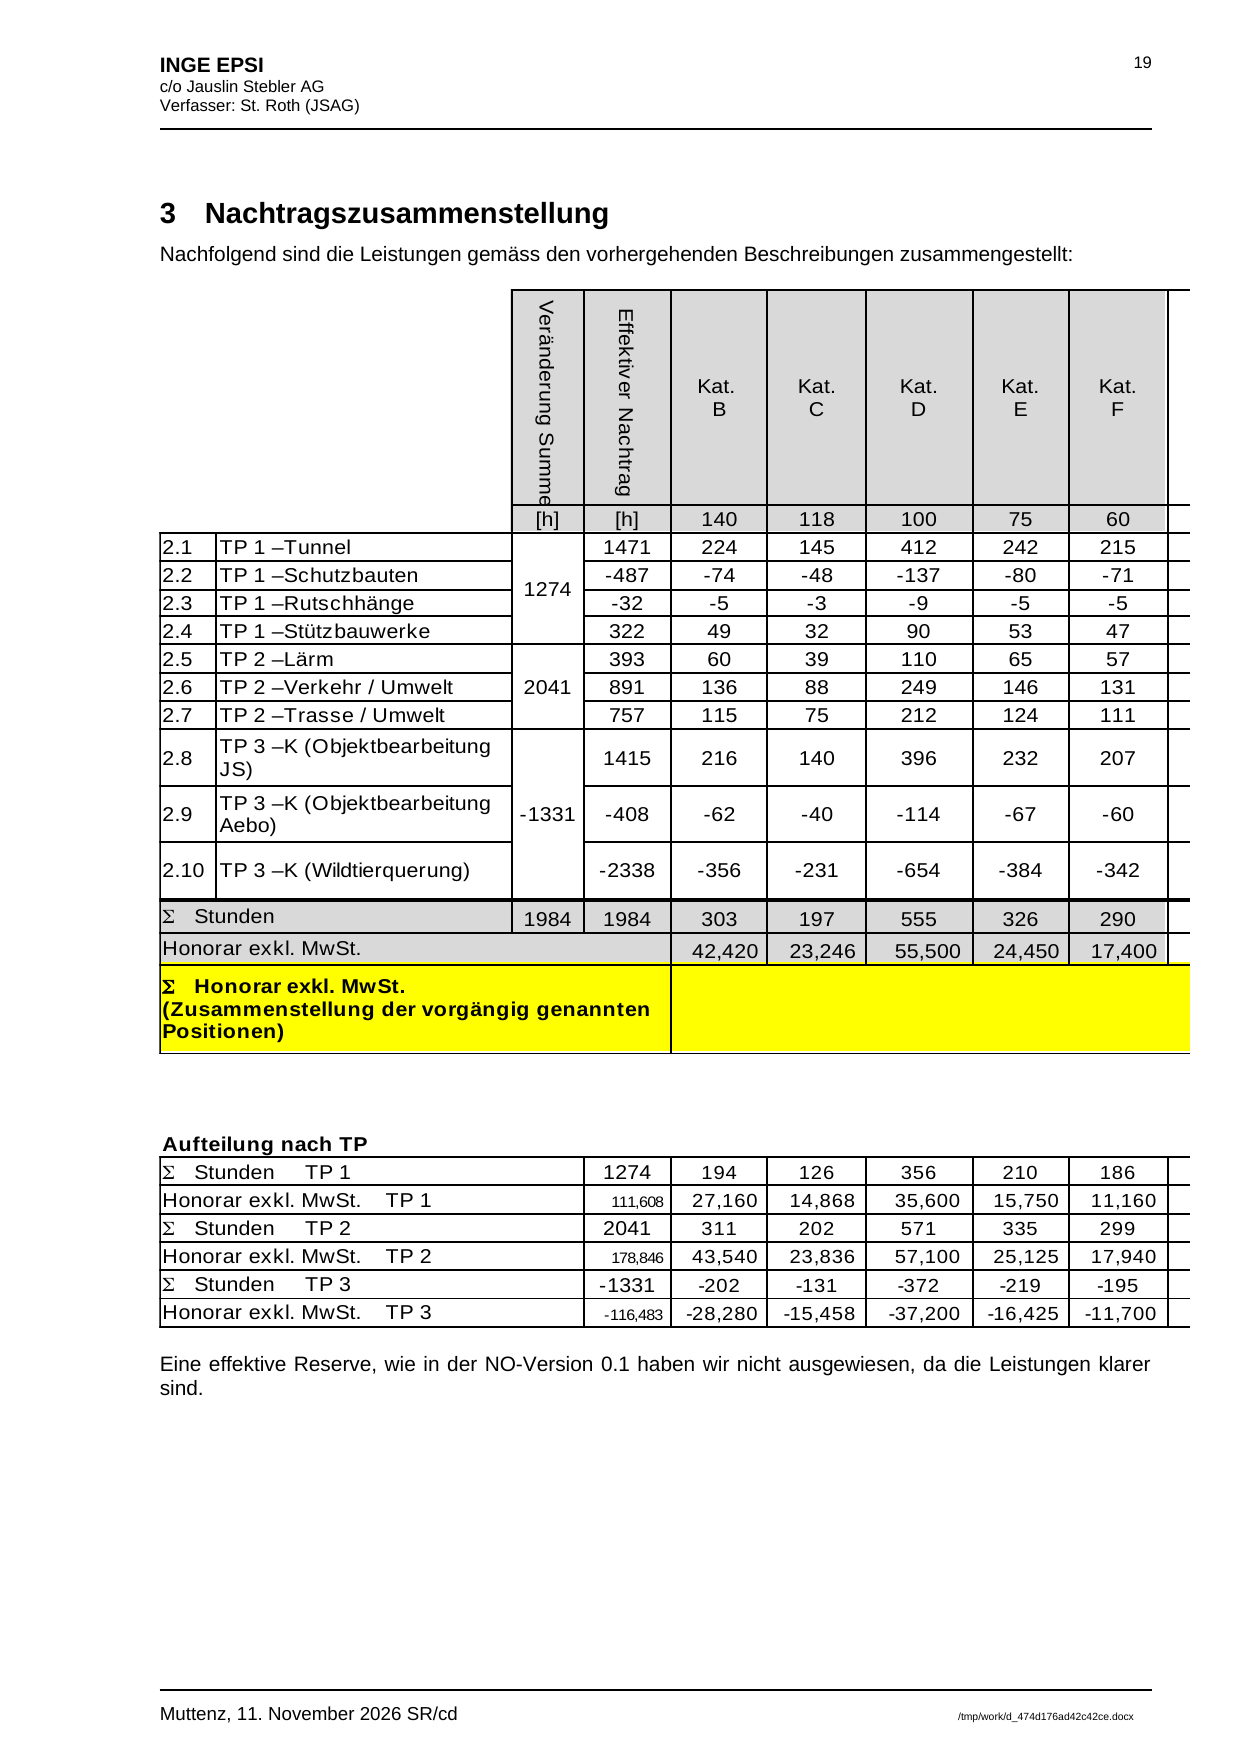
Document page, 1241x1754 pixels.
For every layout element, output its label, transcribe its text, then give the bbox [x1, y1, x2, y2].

subtitle Nachtragszusammenstellung [159, 196, 1152, 229]
text Eine effektive Reserve, wie in der NO-Version 0.1 haben wir nicht ausgewiesen, da die Leistungen klarer sind. [159, 1352, 1152, 1399]
text Nachfolgend sind die Leistungen gemäss den vorhergehenden Beschreibungen zusammengestellt: [159, 242, 1152, 266]
